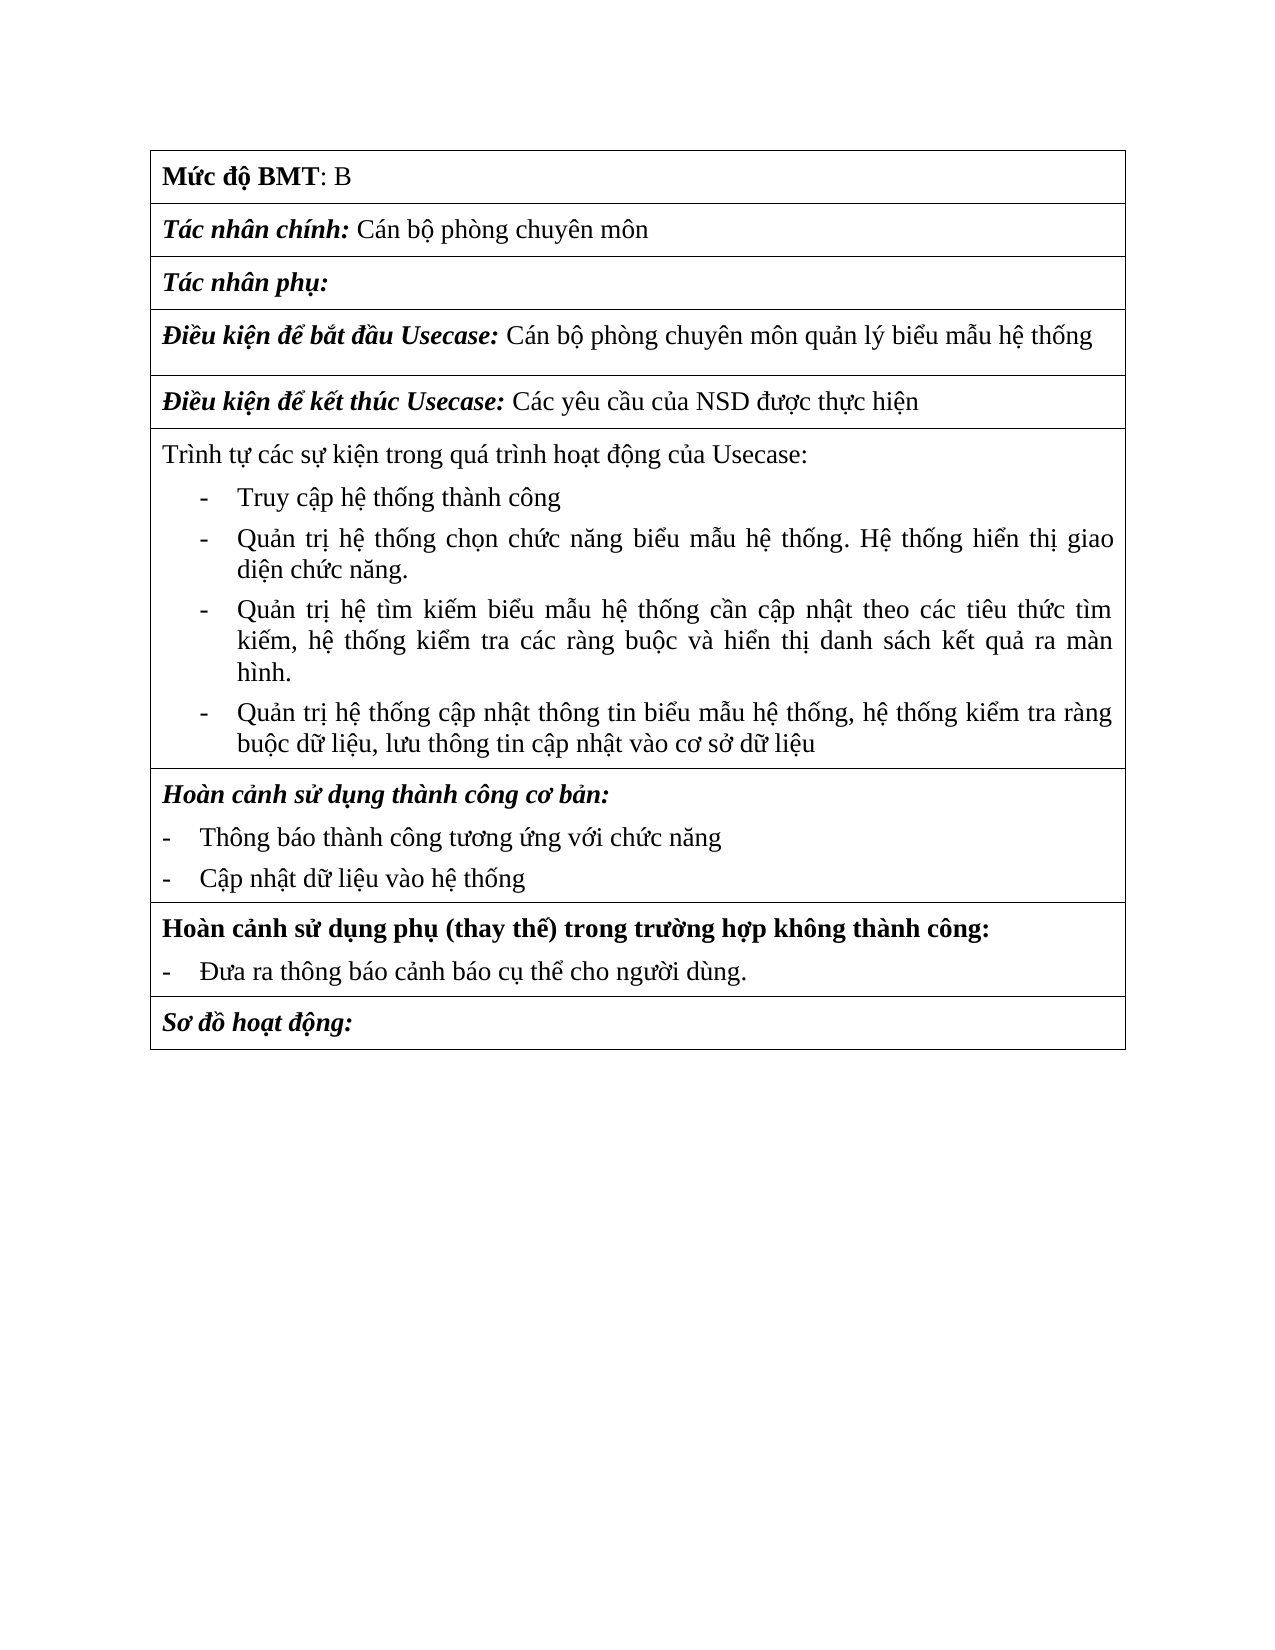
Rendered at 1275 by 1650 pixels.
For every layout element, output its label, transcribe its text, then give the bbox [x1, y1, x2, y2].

table_cell Mức độ BMT: B [151, 151, 1125, 203]
table_cell Điều kiện để bắt đầu Usecase: Cán bộ phòng chuyên môn quản lý biểu mẫu hệ thống [151, 310, 1125, 375]
table_cell Hoàn cảnh sử dụng thành công cơ bản: Thông báo thành công tương ứng với chức năng Cập nhật dữ liệu vào hệ thống [151, 769, 1125, 902]
table_cell Điều kiện để kết thúc Usecase: Các yêu cầu của NSD được thực hiện [151, 376, 1125, 428]
table_cell Hoàn cảnh sử dụng phụ (thay thế) trong trường hợp không thành công: Đưa ra thông báo cảnh báo cụ thể cho người dùng. [151, 903, 1125, 996]
table_cell Tác nhân chính: Cán bộ phòng chuyên môn [151, 204, 1125, 256]
table_cell Sơ đồ hoạt động: [151, 997, 1125, 1049]
table_cell Trình tự các sự kiện trong quá trình hoạt động của Usecase: Truy cập hệ thống thành công Quản trị hệ thống chọn chức năng biểu mẫu hệ thống. Hệ thống hiển thị giao diện chức năng. Quản trị hệ tìm kiếm biểu mẫu hệ thống cần cập nhật theo các tiêu thức tìm kiếm, hệ thống kiểm tra các ràng buộc và hiển thị danh sách kết quả ra màn hình. Quản trị hệ thống cập nhật thông tin biểu mẫu hệ thống, hệ thống kiểm tra ràng buộc dữ liệu, lưu thông tin cập nhật vào cơ sở dữ liệu [151, 429, 1125, 768]
table_cell Tác nhân phụ: [151, 257, 1125, 309]
